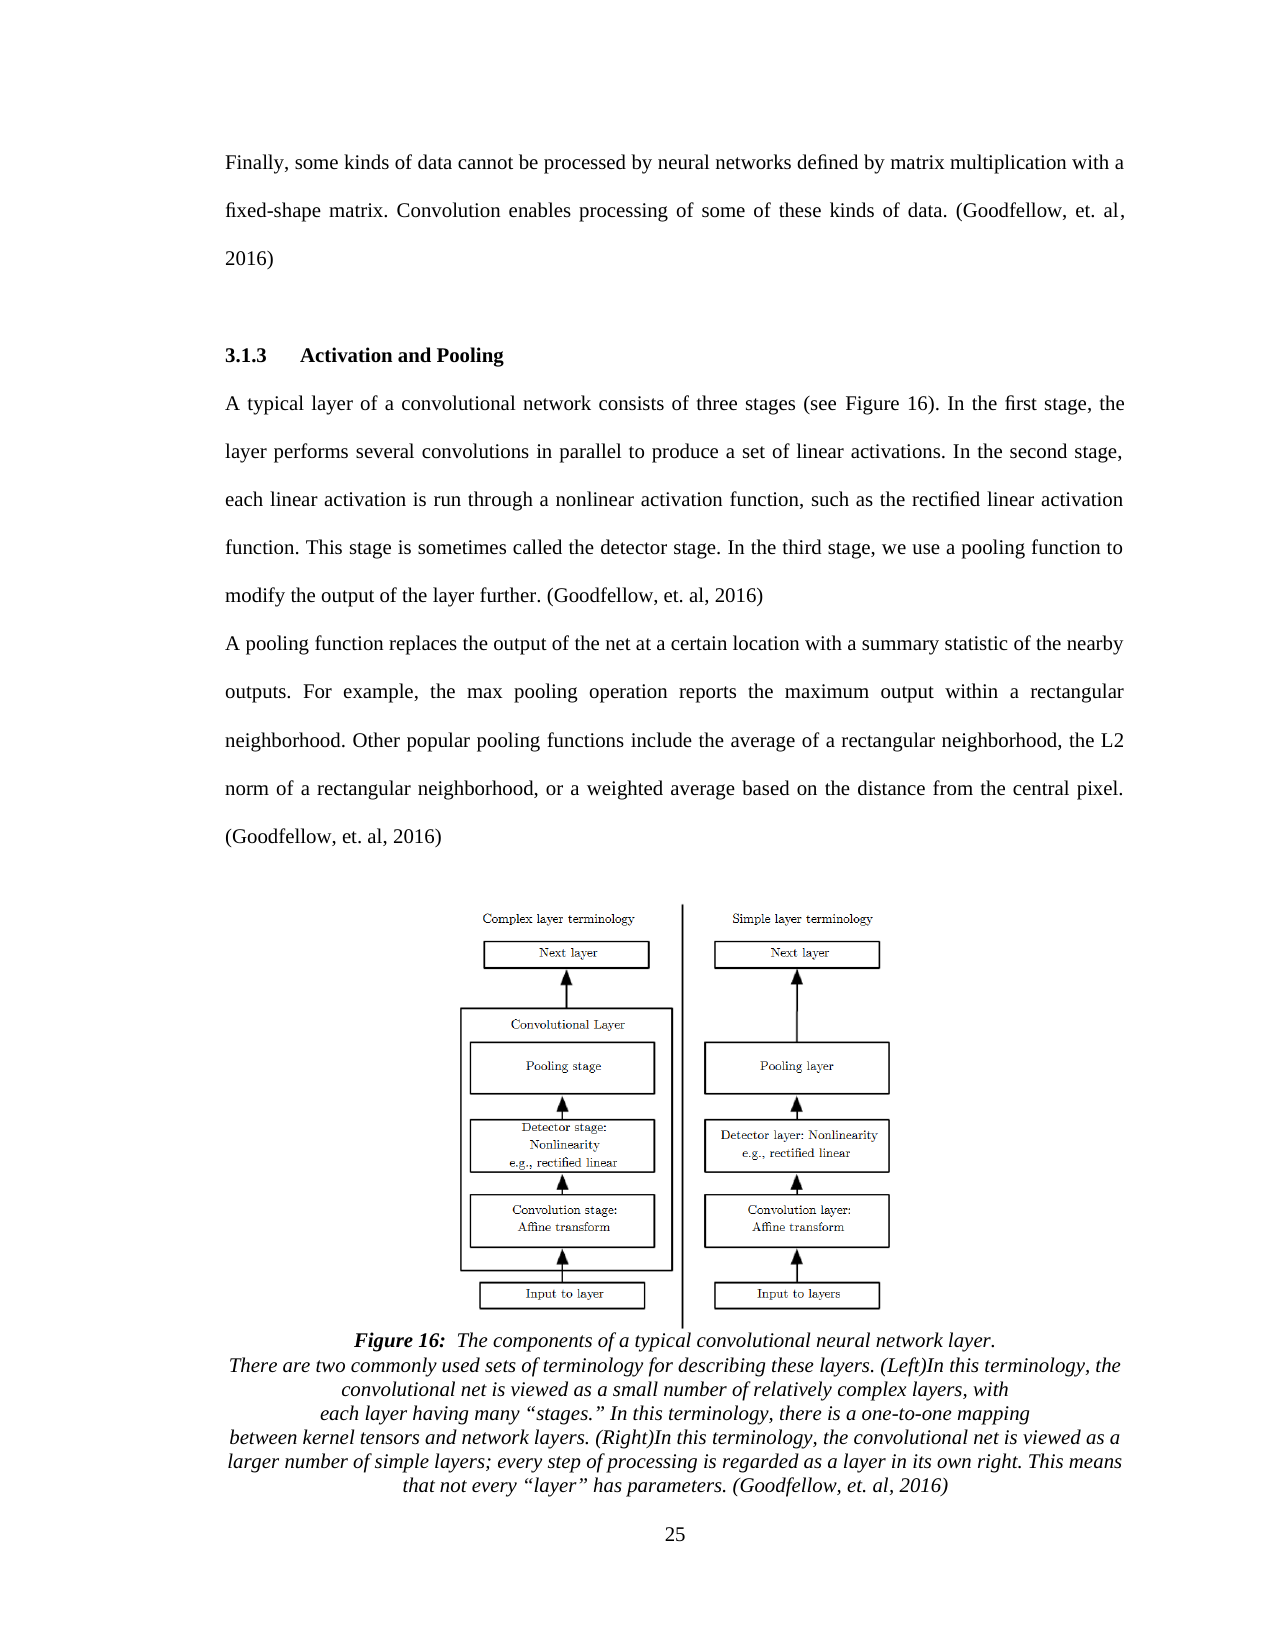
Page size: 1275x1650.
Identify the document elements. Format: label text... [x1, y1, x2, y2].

text Finally, some kinds of data cannot be processed by neural networks deﬁned by matrix multiplication with a ﬁxed-shape matrix. Convolution enables processing of some of these kinds of data. (Goodfellow, et. al, 2016) [225, 150, 1125, 270]
text each layer having many “stages.” In this terminology, there is a one-to-one mapping [225, 1401, 1125, 1425]
text There are two commonly used sets of terminology for describing these layers. (Left)In this terminology, the convolutional net is viewed as a small number of relatively complex layers, with [225, 1352, 1125, 1401]
picture [441, 896, 909, 1329]
list Activation and Pooling [225, 342, 1125, 367]
text A typical layer of a convolutional network consists of three stages (see Figure 16). In the ﬁrst stage, the layer performs several convolutions in parallel to produce a set of linear activations. In the second stage, each linear activation is run through a nonlinear activation function, such as the rectiﬁed linear activation function. This stage is sometimes called the detector stage. In the third stage, we use a pooling function to modify the output of the layer further. (Goodfellow, et. al, 2016) [225, 391, 1125, 607]
text A pooling function replaces the output of the net at a certain location with a summary statistic of the nearby outputs. For example, the max pooling operation reports the maximum output within a rectangular neighborhood. Other popular pooling functions include the average of a rectangular neighborhood, the L2 norm of a rectangular neighborhood, or a weighted average based on the distance from the central pixel. (Goodfellow, et. al, 2016) [225, 631, 1125, 848]
text between kernel tensors and network layers. (Right)In this terminology, the convolutional net is viewed as a larger number of simple layers; every step of processing is regarded as a layer in its own right. This means that not every “layer” has parameters. (Goodfellow, et. al, 2016) [225, 1425, 1125, 1497]
text Figure 16: The components of a typical convolutional neural network layer. [225, 1328, 1125, 1352]
